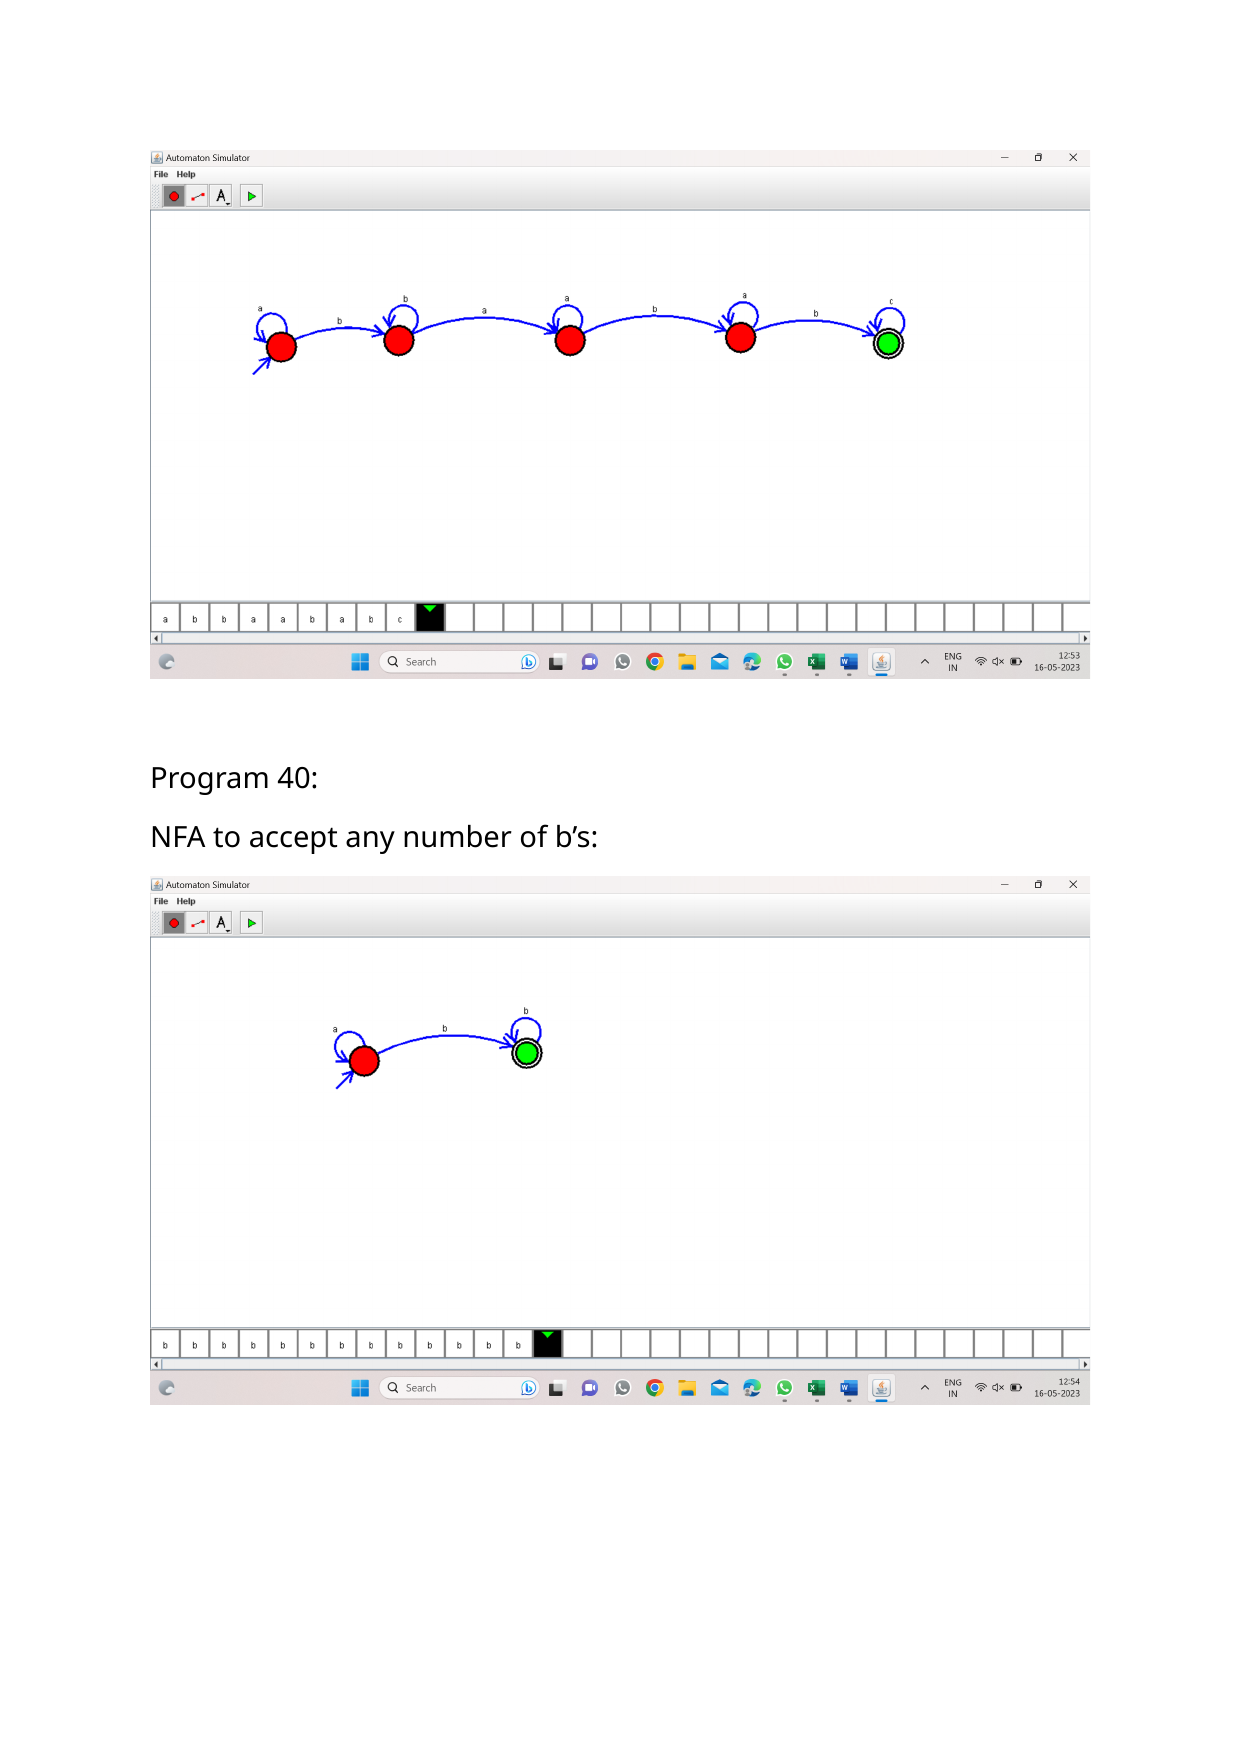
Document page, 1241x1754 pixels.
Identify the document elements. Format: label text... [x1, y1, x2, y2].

text NFA to accept any number of b’s: [150, 817, 1090, 856]
picture [150, 150, 1091, 679]
picture [150, 876, 1091, 1405]
text Program 40: [150, 757, 1090, 797]
